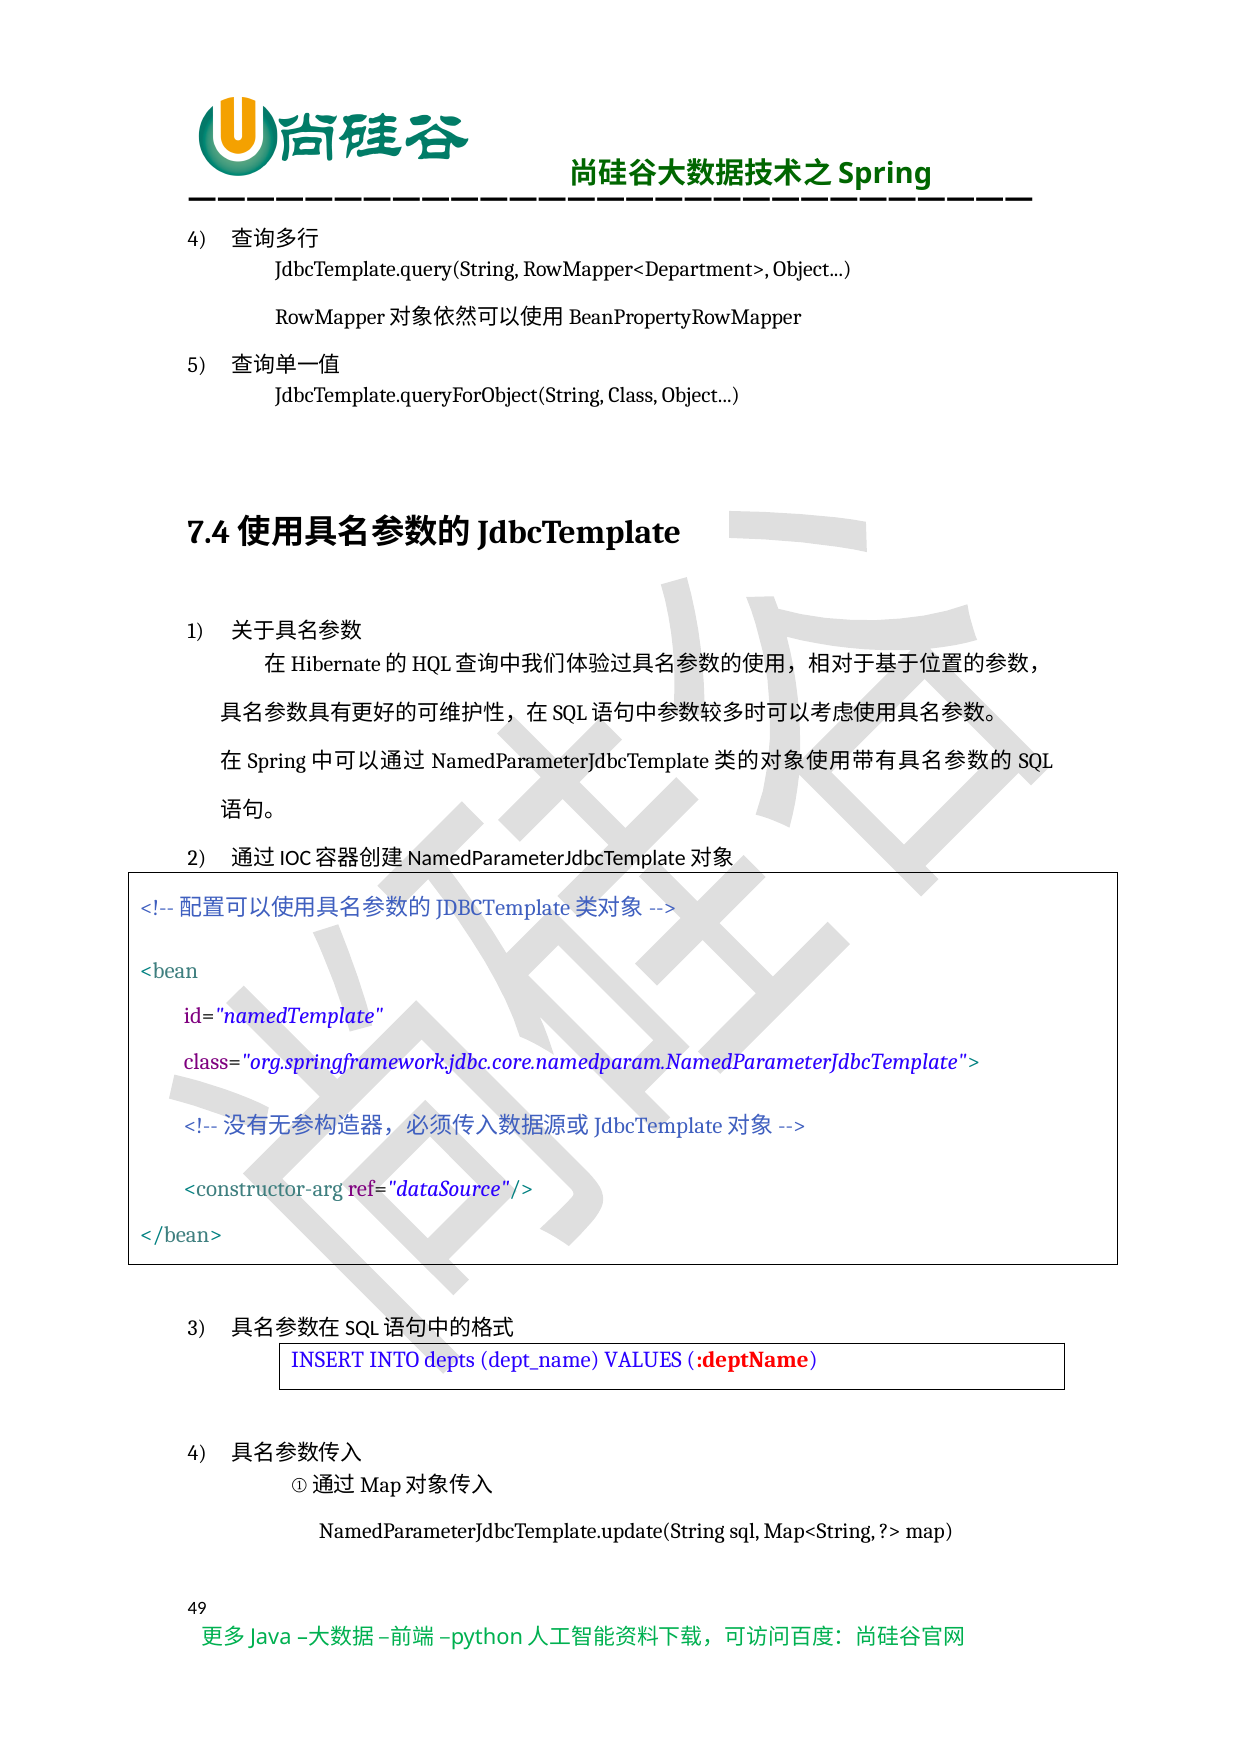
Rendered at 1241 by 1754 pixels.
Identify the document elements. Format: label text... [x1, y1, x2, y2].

table_header <!-- 配置可以使用具名参数的JDBCTemplate类对象 --> <bean id="namedTemplate" class="org.springframework.jdbc.core.namedparam.NamedParameterJdbcTemplate"> <!-- 没有无参构造器，必须传入数据源或JdbcTemplate对象 --> <constructor-arg ref="dataSource"/> </bean> [129, 873, 1117, 1264]
text ①通过Map对象传入 [247, 1467, 1053, 1499]
text JdbcTemplate.query(String, RowMapper<Department>, Object...) [275, 253, 1053, 286]
list 关于具名参数 [187, 613, 1053, 645]
list 具名参数传入 [187, 1434, 1053, 1467]
text 在Spring中可以通过NamedParameterJdbcTemplate类的对象使用带有具名参数的SQL语句。 [220, 742, 1053, 824]
list 查询多行 [187, 221, 1053, 253]
text NamedParameterJdbcTemplate.update(String sql, Map<String, ?> map) [291, 1515, 1053, 1548]
list 通过IOC容器创建NamedParameterJdbcTemplate对象 [187, 839, 1053, 872]
list 具名参数在SQL语句中的格式 [187, 1310, 1053, 1342]
subtitle 7.4 使用具名参数的JdbcTemplate [187, 497, 1053, 562]
table_header INSERT INTO depts (dept_name) VALUES (:deptName) [280, 1344, 1064, 1388]
text 在Hibernate的HQL查询中我们体验过具名参数的使用，相对于基于位置的参数，具名参数具有更好的可维护性，在SQL语句中参数较多时可以考虑使用具名参数。 [220, 645, 1053, 727]
text JdbcTemplate.queryForObject(String, Class, Object...) [231, 379, 1053, 412]
list 查询单一值 [187, 347, 1053, 379]
picture [187, 88, 476, 184]
text RowMapper对象依然可以使用BeanPropertyRowMapper [275, 299, 1053, 331]
